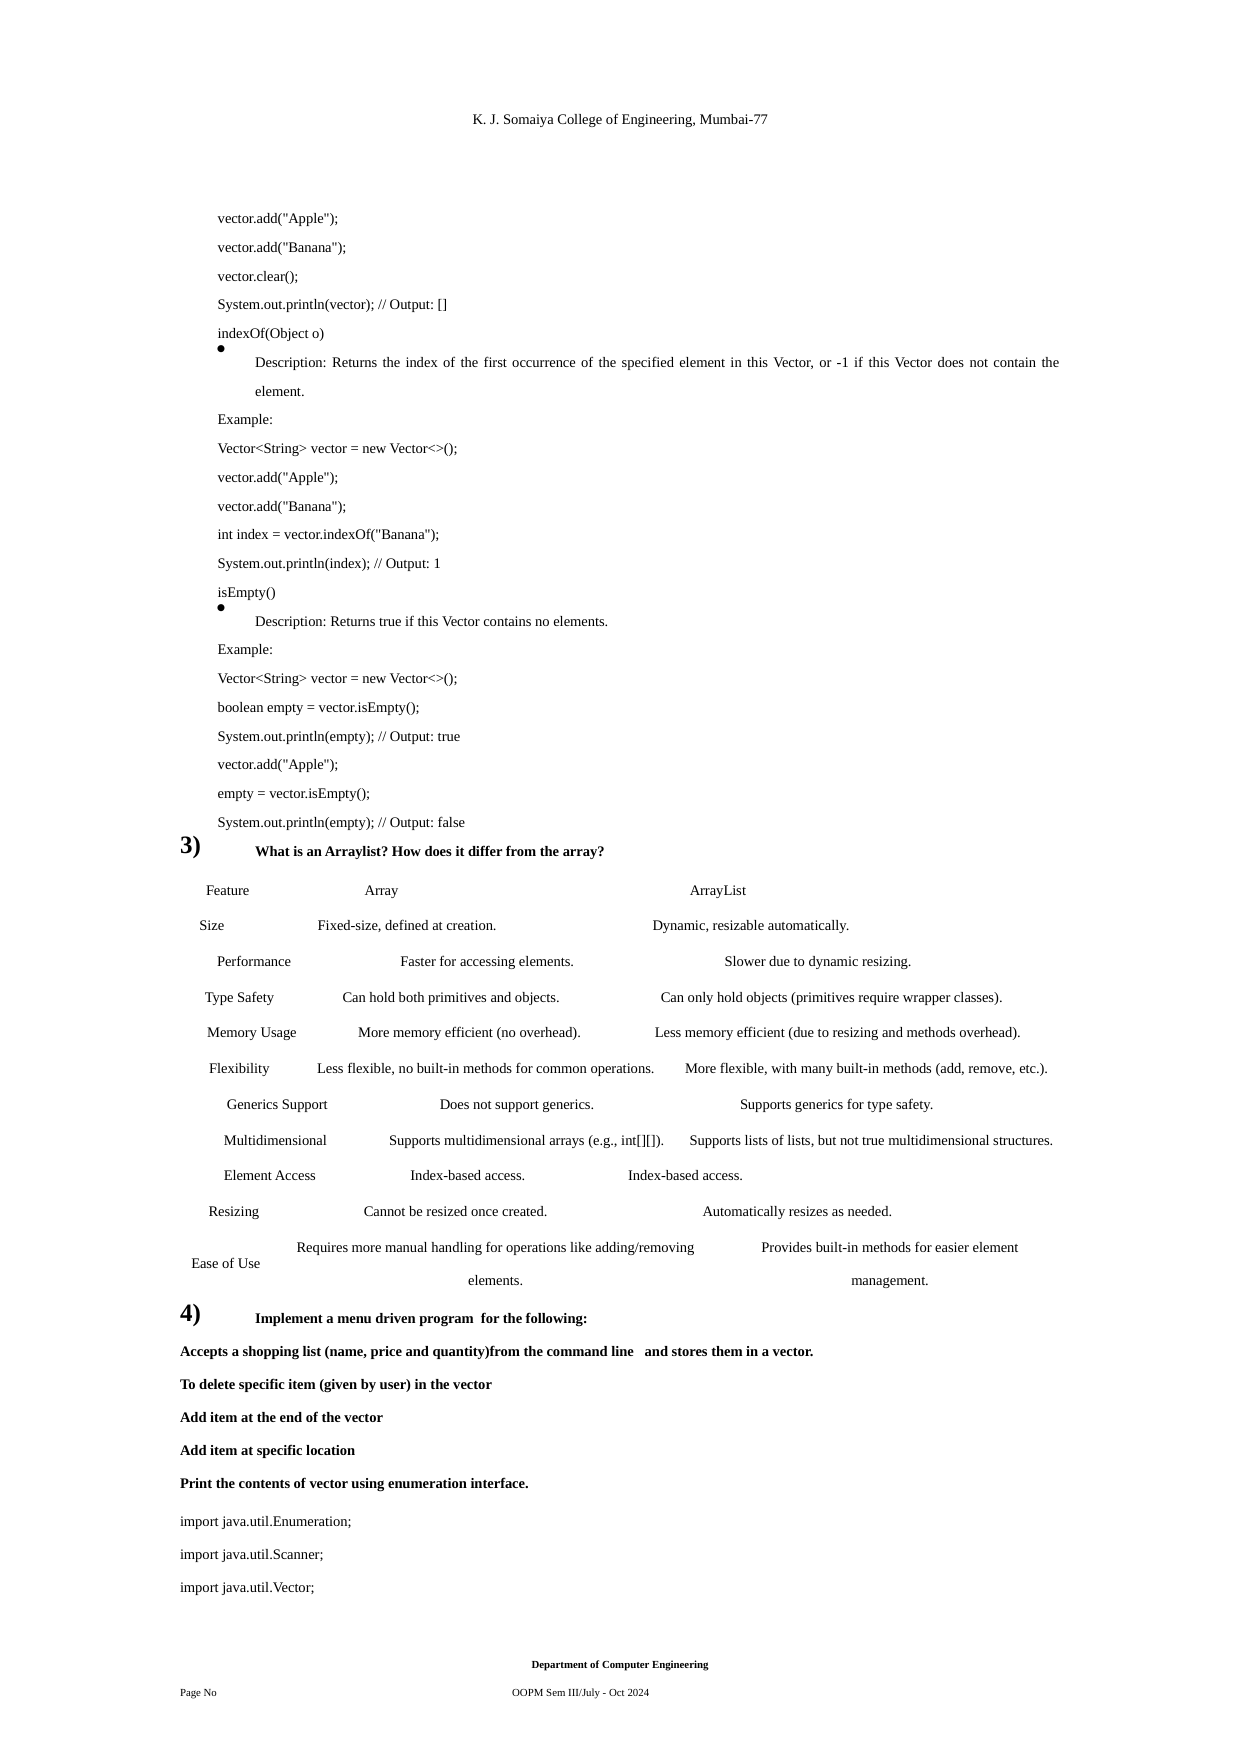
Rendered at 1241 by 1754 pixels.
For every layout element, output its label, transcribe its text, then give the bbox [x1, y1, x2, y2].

table_header Faster for accessing elements. [328, 939, 646, 975]
text vector.add("Banana"); [217, 227, 1060, 255]
table_header Supports multidimensional arrays (e.g., int[][]). [371, 1118, 683, 1153]
text vector.add("Apple"); [217, 744, 1060, 773]
table_header Generics Support [180, 1082, 374, 1118]
table_header Size [180, 904, 243, 939]
text Add item at specific location [180, 1430, 1060, 1459]
picture [592, 58, 675, 128]
table_header Automatically resizes as needed. [623, 1189, 971, 1225]
text System.out.println(vector); // Output: [] [217, 284, 1060, 313]
table_header Requires more manual handling for operations like adding/removing elements. [271, 1225, 719, 1294]
text Example: [217, 629, 1060, 658]
table_header Index-based access. [576, 1154, 795, 1189]
table_header Index-based access. [359, 1154, 576, 1189]
list Description: Returns true if this Vector contains no elements. [217, 600, 1060, 629]
table_header Less memory efficient (due to resizing and methods overhead). [615, 1011, 1060, 1046]
text vector.add("Apple"); [217, 198, 1060, 227]
text System.out.println(empty); // Output: false [217, 802, 1060, 830]
list Description: Returns the index of the first occurrence of the specified element in this Vector, or -1 if this Vector does not contain the element. [217, 342, 1060, 399]
table_header Memory Usage [180, 1011, 324, 1046]
table_header ArrayList [438, 868, 835, 903]
text indexOf(Object o) [217, 313, 1060, 342]
text Example: [217, 399, 1060, 428]
text System.out.println(index); // Output: 1 [217, 543, 1060, 572]
text import java.util.Vector; [180, 1566, 1060, 1595]
table_header Ease of Use [180, 1225, 271, 1294]
table_header More flexible, with many built-in methods (add, remove, etc.). [673, 1046, 1060, 1082]
text Vector<String> vector = new Vector<>(); [217, 658, 1060, 687]
table_header Multidimensional [180, 1118, 371, 1153]
table_header Supports lists of lists, but not true multidimensional structures. [683, 1118, 1060, 1153]
list Implement a menu driven program for the following: [180, 1298, 1060, 1327]
table_header Less flexible, no built-in methods for common operations. [299, 1046, 673, 1082]
table_header Provides built-in methods for easier element management. [719, 1225, 1060, 1294]
table_header Does not support generics. [374, 1082, 659, 1118]
table_header Dynamic, resizable automatically. [571, 904, 931, 939]
table_header Type Safety [180, 975, 299, 1011]
text Add item at the end of the vector [180, 1397, 1060, 1426]
table_header Flexibility [180, 1046, 298, 1082]
text import java.util.Enumeration; [180, 1500, 1060, 1529]
table_header Slower due to dynamic resizing. [646, 939, 989, 975]
text import java.util.Scanner; [180, 1533, 1060, 1562]
text boolean empty = vector.isEmpty(); [217, 687, 1060, 715]
text vector.add("Apple"); [217, 457, 1060, 485]
table_header Resizing [180, 1189, 288, 1225]
table_header Array [275, 868, 438, 903]
text Accepts a shopping list (name, price and quantity)from the command line and stores them in a vector. [180, 1331, 1060, 1360]
table_header Feature [180, 868, 275, 903]
table_header Can only hold objects (primitives require wrapper classes). [603, 975, 1060, 1011]
text vector.add("Banana"); [217, 485, 1060, 514]
text Vector<String> vector = new Vector<>(); [217, 428, 1060, 457]
text int index = vector.indexOf("Banana"); [217, 514, 1060, 543]
table_header Supports generics for type safety. [660, 1082, 1013, 1118]
table_header Cannot be resized once created. [288, 1189, 623, 1225]
table_header Performance [180, 939, 328, 975]
table_header Fixed-size, defined at creation. [243, 904, 571, 939]
text Print the contents of vector using enumeration interface. [180, 1463, 1060, 1492]
text isEmpty() [217, 572, 1060, 600]
text vector.clear(); [217, 255, 1060, 284]
text System.out.println(empty); // Output: true [217, 715, 1060, 744]
table_header Can hold both primitives and objects. [299, 975, 603, 1011]
list What is an Arraylist? How does it differ from the array? [180, 830, 1060, 859]
text To delete specific item (given by user) in the vector [180, 1364, 1060, 1393]
text empty = vector.isEmpty(); [217, 773, 1060, 802]
table_header Element Access [180, 1154, 359, 1189]
table_header More memory efficient (no overhead). [324, 1011, 615, 1046]
